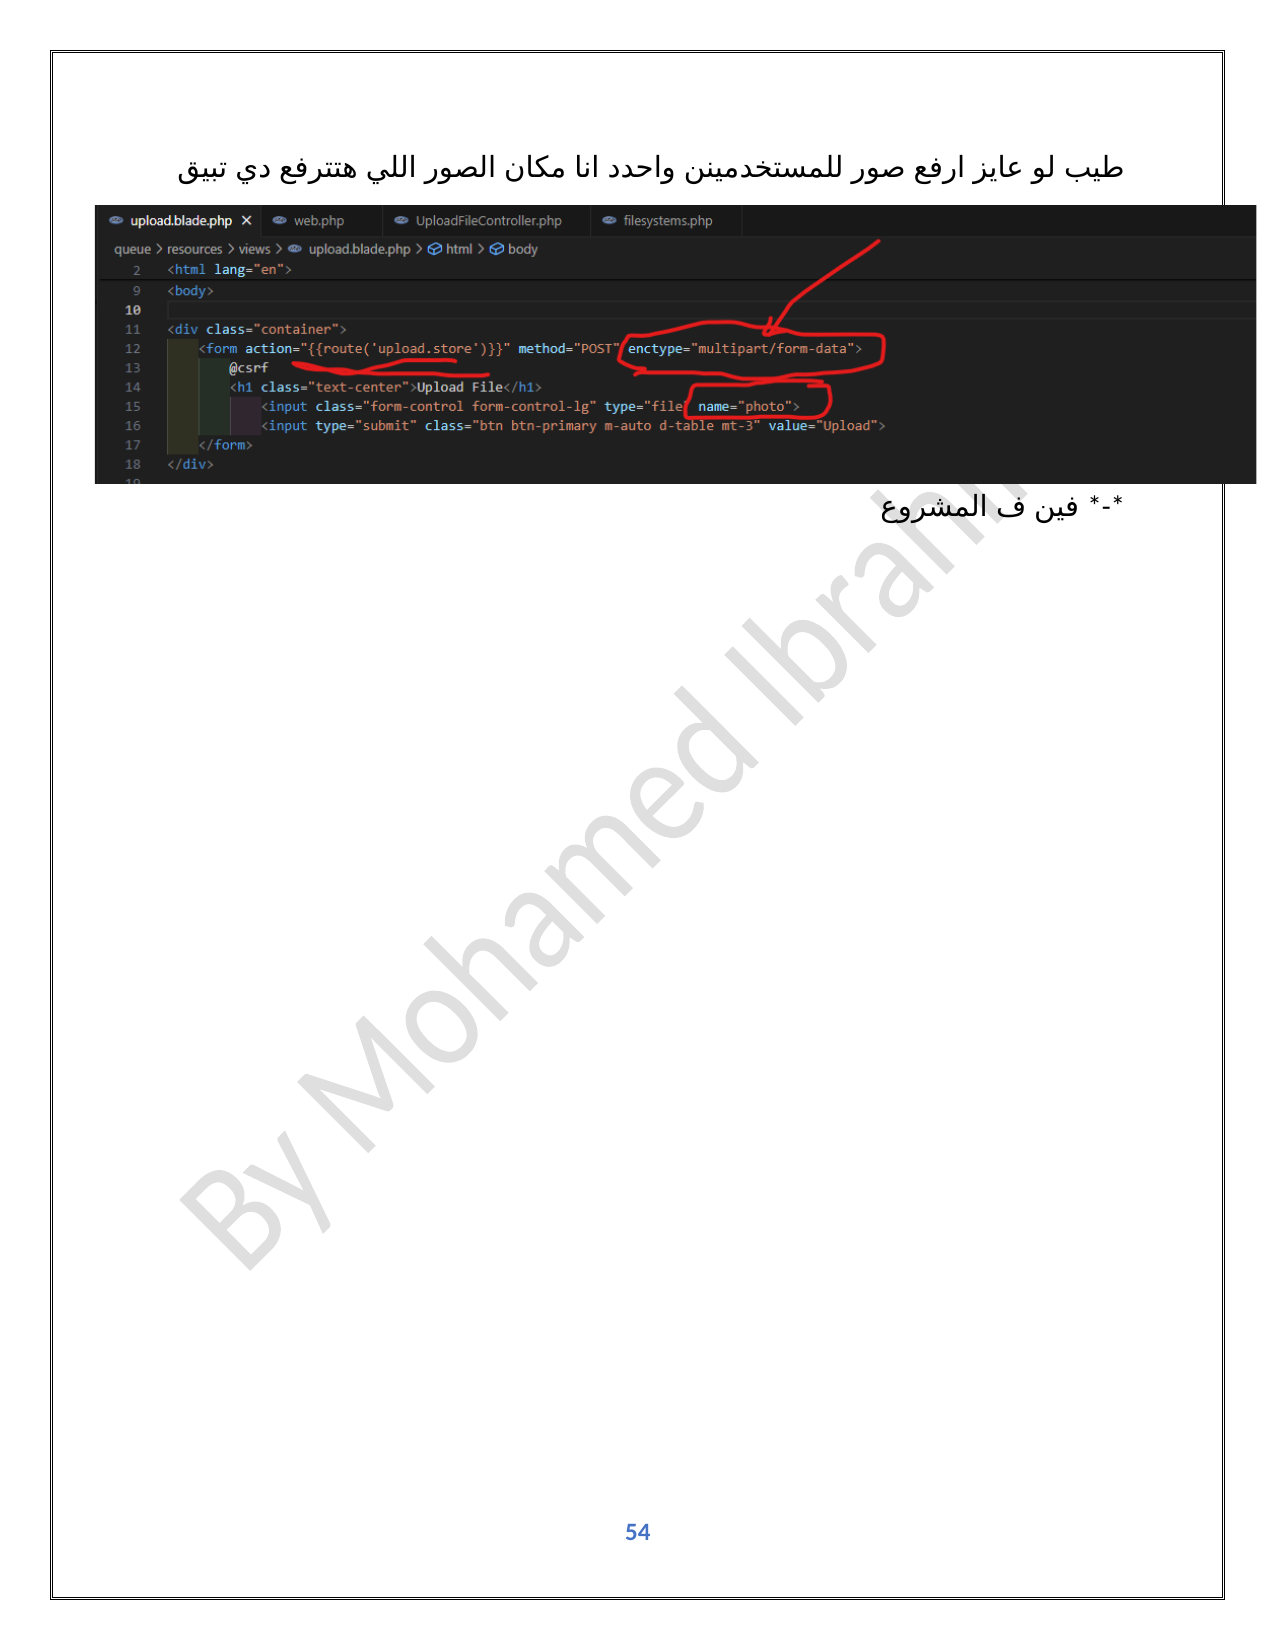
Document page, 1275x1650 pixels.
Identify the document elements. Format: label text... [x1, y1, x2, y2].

picture [93, 205, 1256, 484]
text طيب لو عايز ارفع صور للمستخدمينن واحدد انا مكان الصور اللي هتترفع دي تبيق فين ف المشروع *-* [150, 484, 1125, 524]
text طيب لو عايز ارفع صور للمستخدمينن واحدد انا مكان الصور اللي هتترفع دي تبيق فين ف المشروع *-* [150, 150, 1125, 205]
